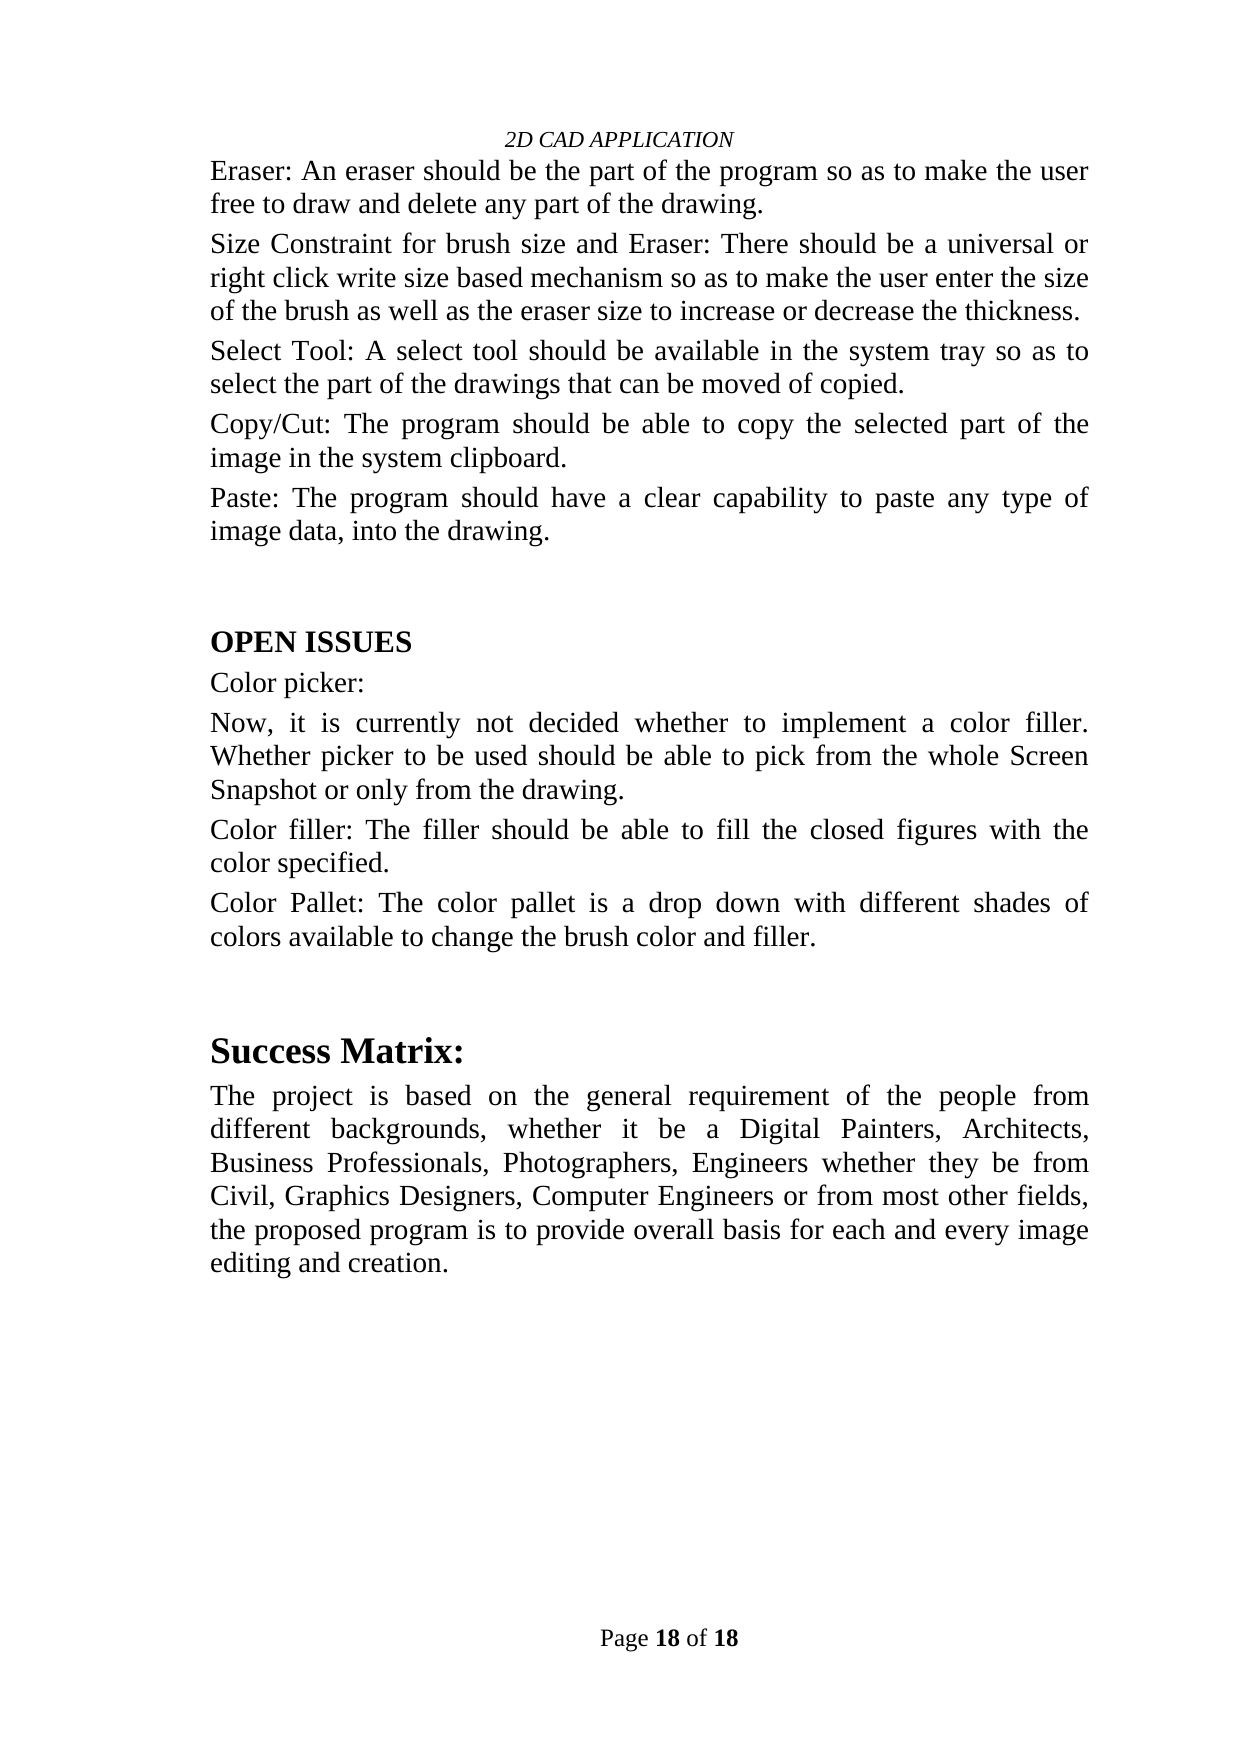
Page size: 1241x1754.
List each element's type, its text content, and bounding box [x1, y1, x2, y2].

text The project is based on the general requirement of the people from different backgrounds, whether it be a Digital Painters, Architects, Business Professionals, Photographers, Engineers whether they be from Civil, Graphics Designers, Computer Engineers or from most other fields, the proposed program is to provide overall basis for each and every image editing and creation. [210, 1078, 1090, 1279]
text Color Pallet: The color pallet is a drop down with different shades of colors available to change the brush color and filler. [210, 885, 1090, 952]
text Copy/Cut: The program should be able to copy the selected part of the image in the system clipboard. [210, 406, 1090, 473]
text Now, it is currently not decided whether to implement a color filler. Whether picker to be used should be able to pick from the whole Screen Snapshot or only from the drawing. [210, 705, 1090, 806]
text Size Constraint for brush size and Eraser: There should be a universal or right click write size based mechanism so as to make the user enter the size of the brush as well as the eraser size to increase or decrease the thickness. [210, 226, 1090, 327]
text Eraser: An eraser should be the part of the program so as to make the user free to draw and delete any part of the drawing. [210, 153, 1090, 220]
text Color filler: The filler should be able to fill the closed figures with the color specified. [210, 812, 1090, 879]
text OPEN ISSUES [210, 623, 1090, 659]
text Select Tool: A select tool should be available in the system tray so as to select the part of the drawings that can be moved of copied. [210, 333, 1090, 400]
text Paste: The program should have a clear capability to paste any type of image data, into the drawing. [210, 480, 1090, 547]
text Success Matrix: [210, 1028, 1090, 1072]
text Color picker: [210, 665, 1090, 699]
